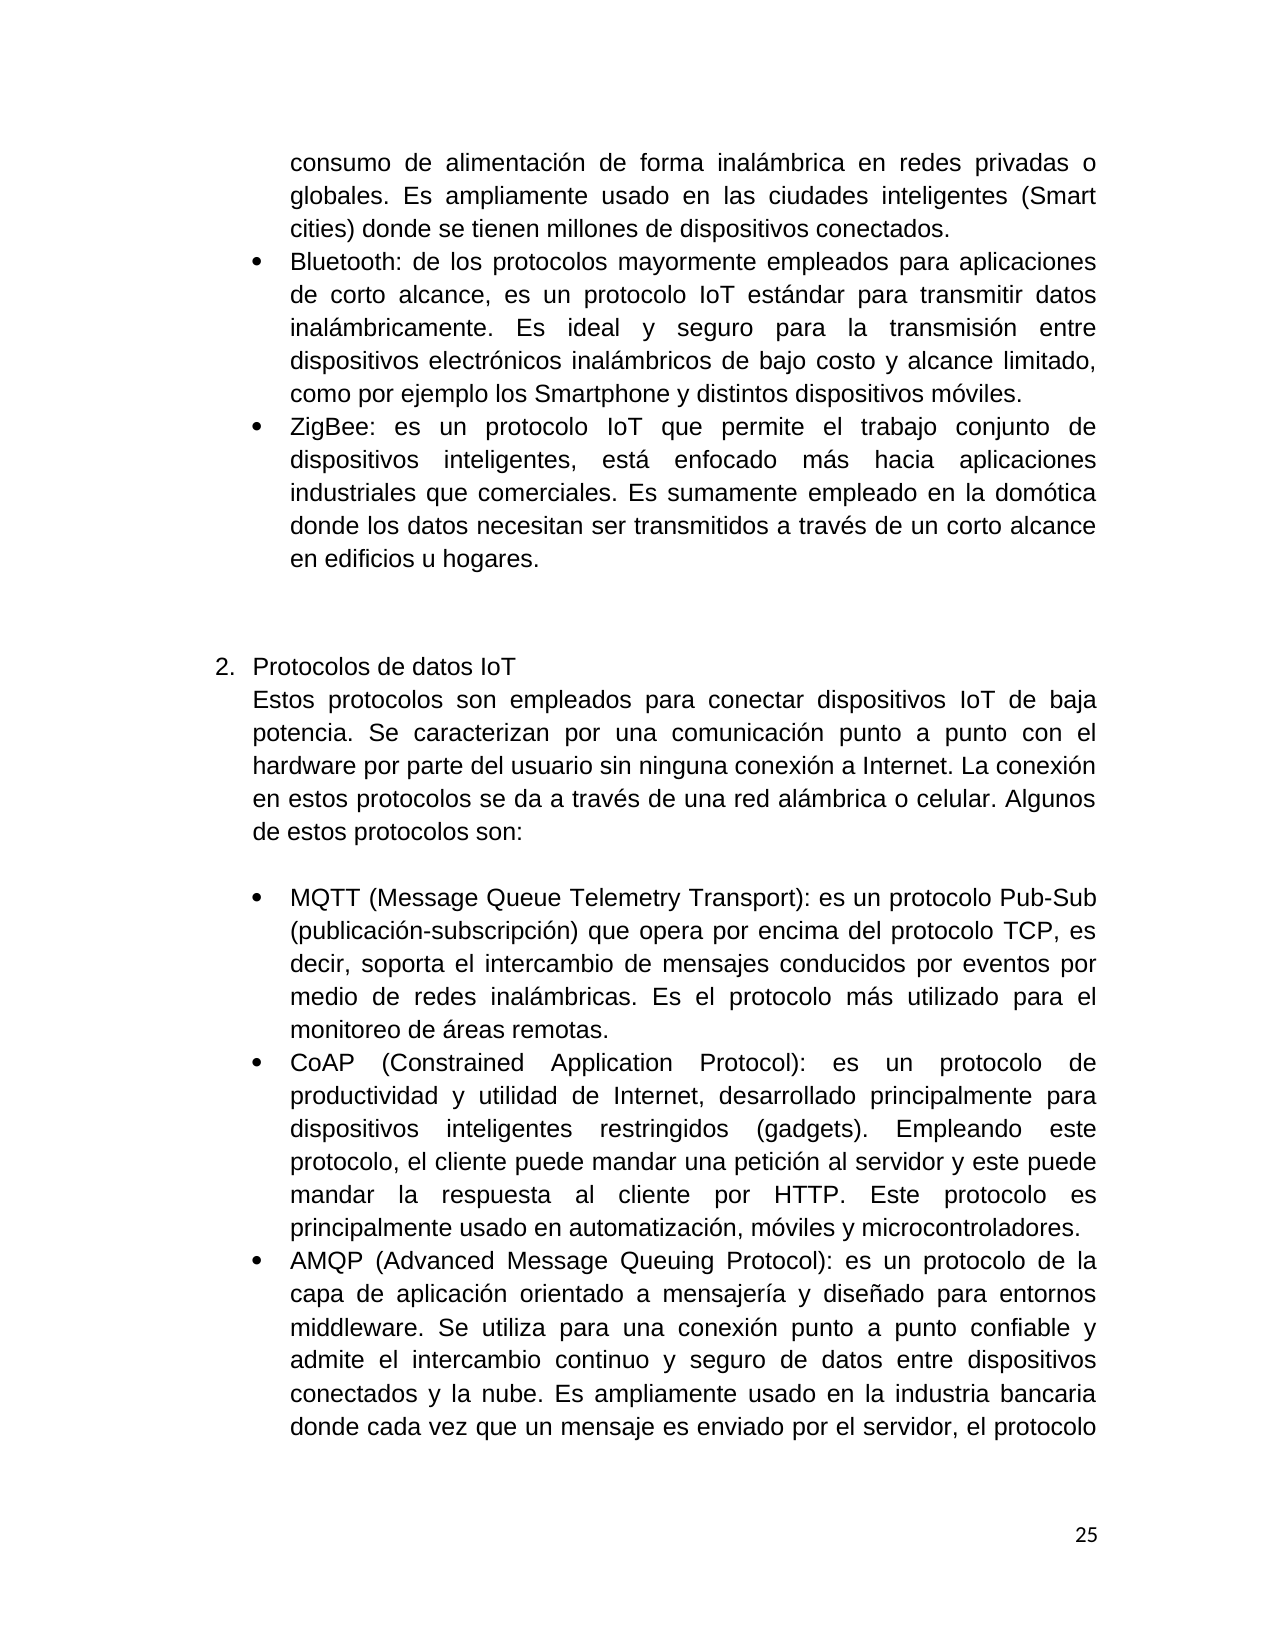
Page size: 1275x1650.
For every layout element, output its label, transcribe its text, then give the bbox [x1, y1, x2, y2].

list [252, 1246, 1098, 1440]
list Estos protocolos son empleados para conectar dispositivos IoT de baja potencia. Se caracterizan por una comunicación punto a punto con el hardware por parte del usuario sin ninguna conexión a Internet. La conexión en estos protocolos se da a través de una red alámbrica o celular. Algunos de estos protocolos son: [252, 685, 1098, 846]
list Protocolos de datos IoT [215, 652, 1098, 681]
list ZigBee: es un protocolo IoT que permite el trabajo conjunto de dispositivos inteligentes, está enfocado más hacia aplicaciones industriales que comerciales. Es sumamente empleado en la domótica donde los datos necesitan ser transmitidos a través de un corto alcance en edificios u hogares. [252, 412, 1098, 573]
list Bluetooth: de los protocolos mayormente empleados para aplicaciones de corto alcance, es un protocolo IoT estándar para transmitir datos inalámbricamente. Es ideal y seguro para la transmisión entre dispositivos electrónicos inalámbricos de bajo costo y alcance limitado, como por ejemplo los Smartphone y distintos dispositivos móviles. [252, 247, 1098, 408]
list MQTT (Message Queue Telemetry Transport): es un protocolo Pub-Sub (publicación-subscripción) que opera por encima del protocolo TCP, es decir, soporta el intercambio de mensajes conducidos por eventos por medio de redes inalámbricas. Es el protocolo más utilizado para el monitoreo de áreas remotas. [252, 883, 1098, 1044]
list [252, 148, 1098, 242]
list CoAP (Constrained Application Protocol): es un protocolo de productividad y utilidad de Internet, desarrollado principalmente para dispositivos inteligentes restringidos (gadgets). Empleando este protocolo, el cliente puede mandar una petición al servidor y este puede mandar la respuesta al cliente por HTTP. Este protocolo es principalmente usado en automatización, móviles y microcontroladores. [252, 1048, 1098, 1242]
